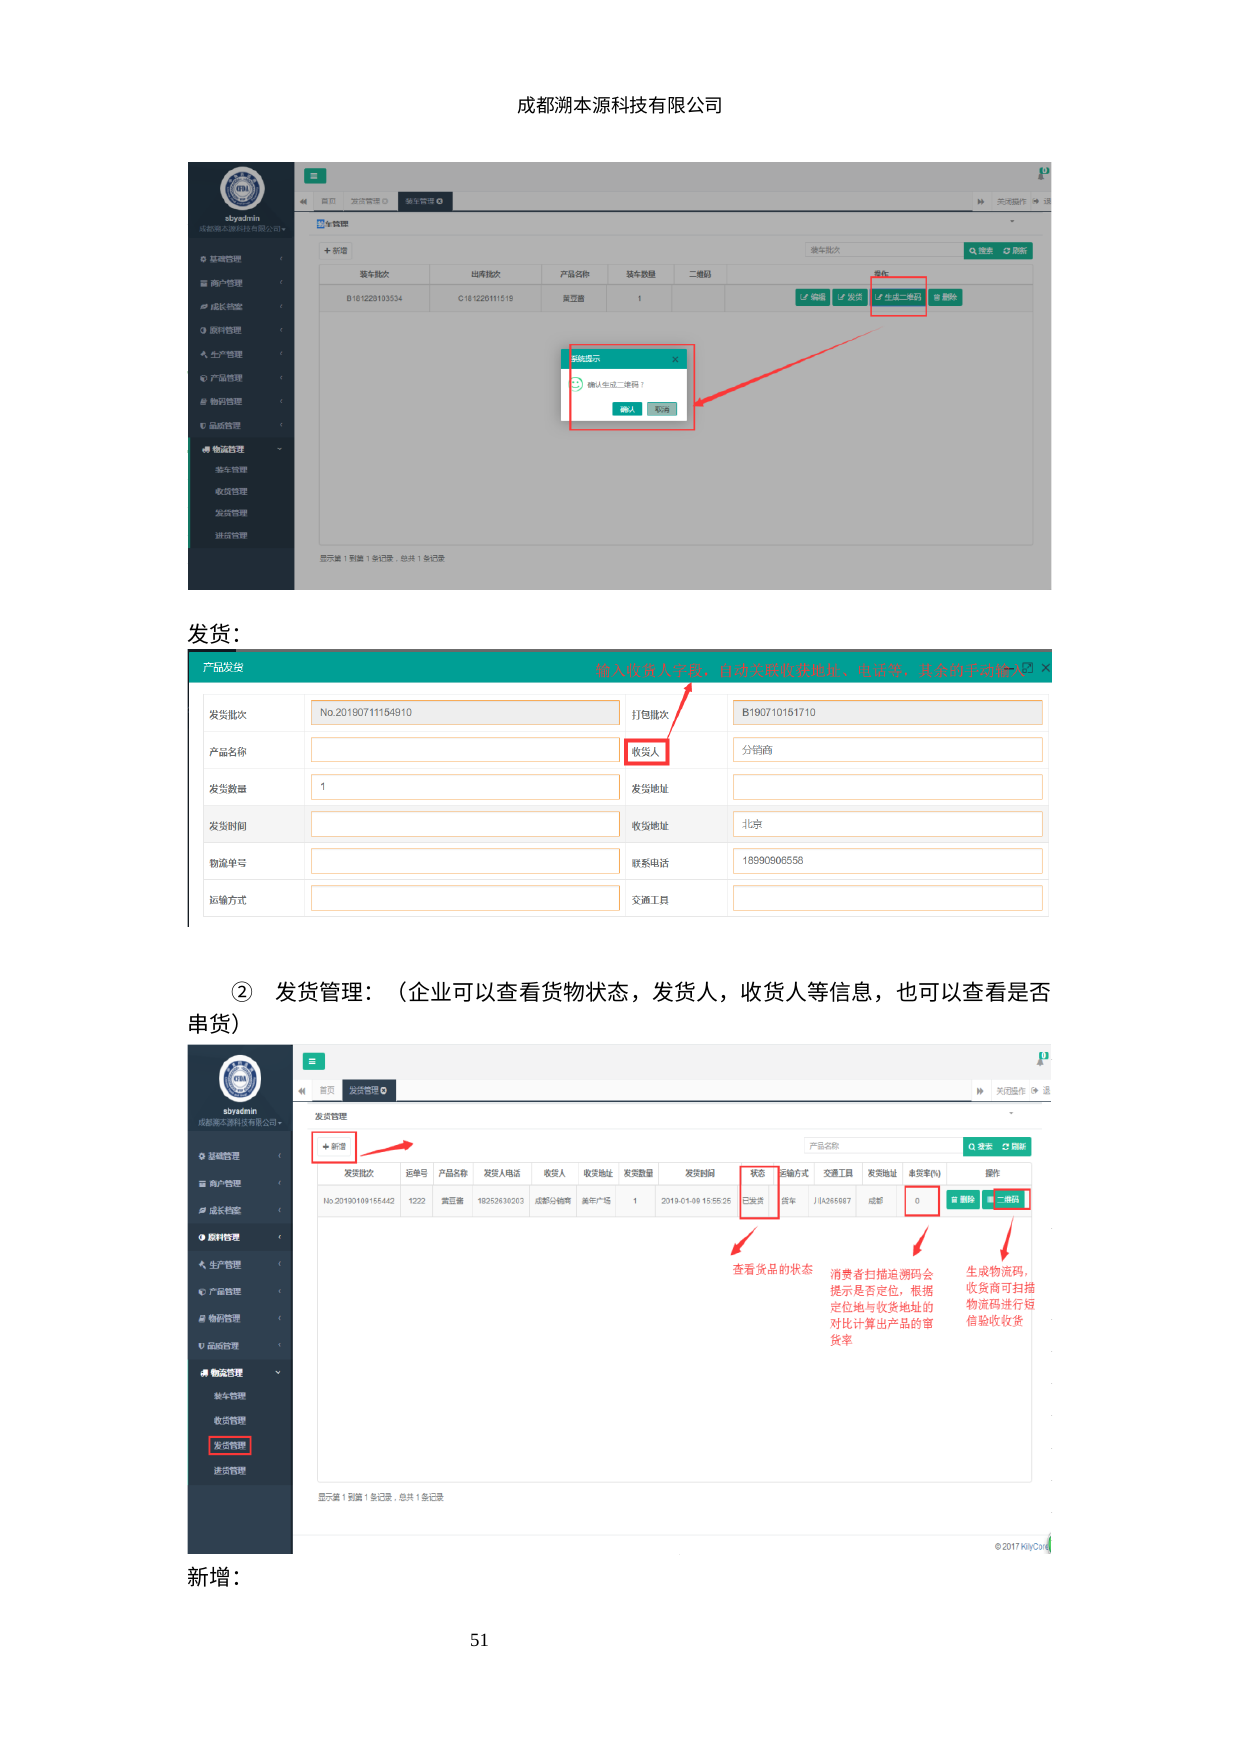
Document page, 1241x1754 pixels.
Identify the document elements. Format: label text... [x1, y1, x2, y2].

picture [187, 162, 1052, 590]
text 新增： [187, 1559, 1053, 1592]
picture [187, 1044, 1053, 1555]
picture [187, 649, 1052, 927]
list 发货管理：（企业可以查看货物状态，发货人，收货人等信息，也可以查看是否串货） [187, 974, 1053, 1039]
text 发货： [187, 617, 1053, 649]
